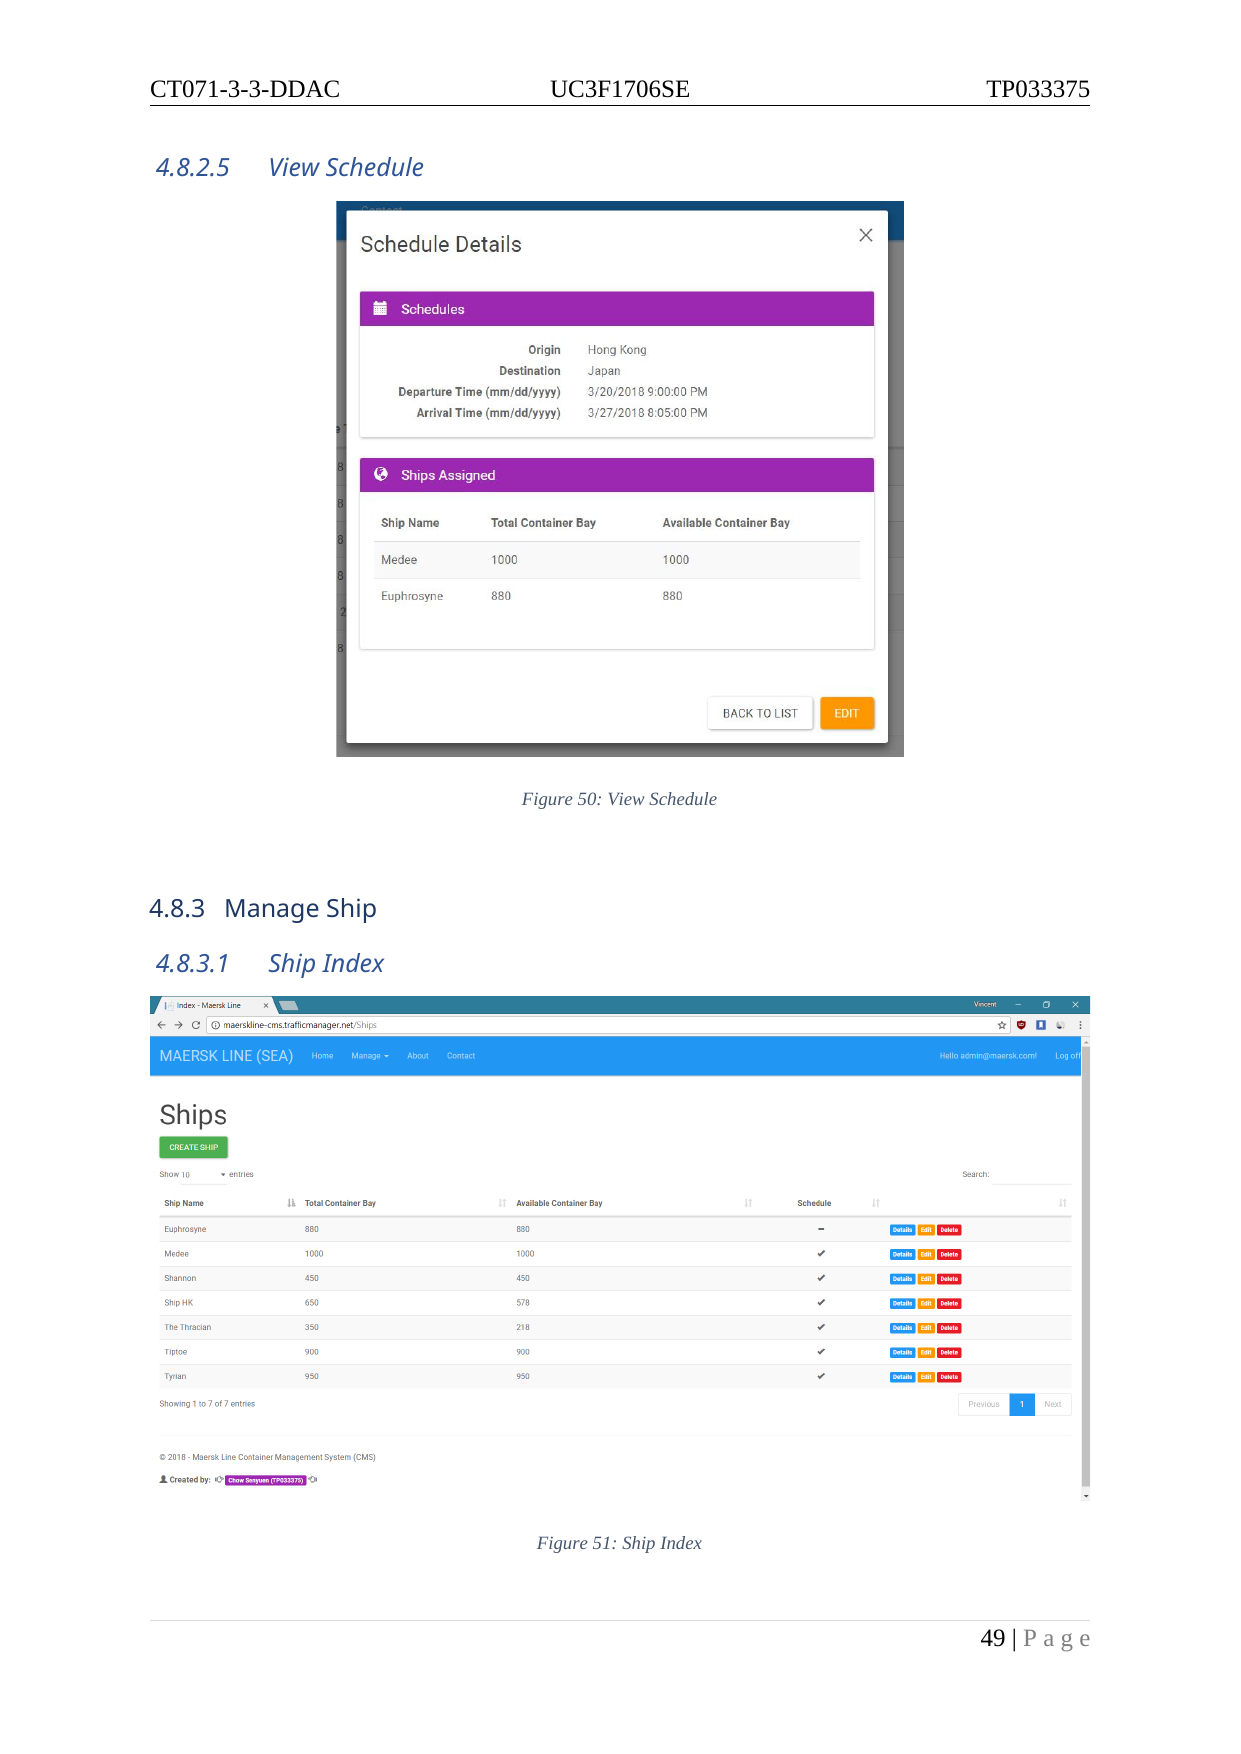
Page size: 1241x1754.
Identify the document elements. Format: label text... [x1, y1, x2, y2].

text Figure 51: Ship Index [150, 1532, 1090, 1553]
picture [336, 201, 904, 757]
text Figure 50: View Schedule [150, 788, 1090, 809]
subtitle Ship Index [156, 945, 1090, 979]
subtitle Manage Ship [149, 890, 1090, 924]
subtitle View Schedule [156, 150, 1090, 184]
picture [150, 996, 1091, 1501]
